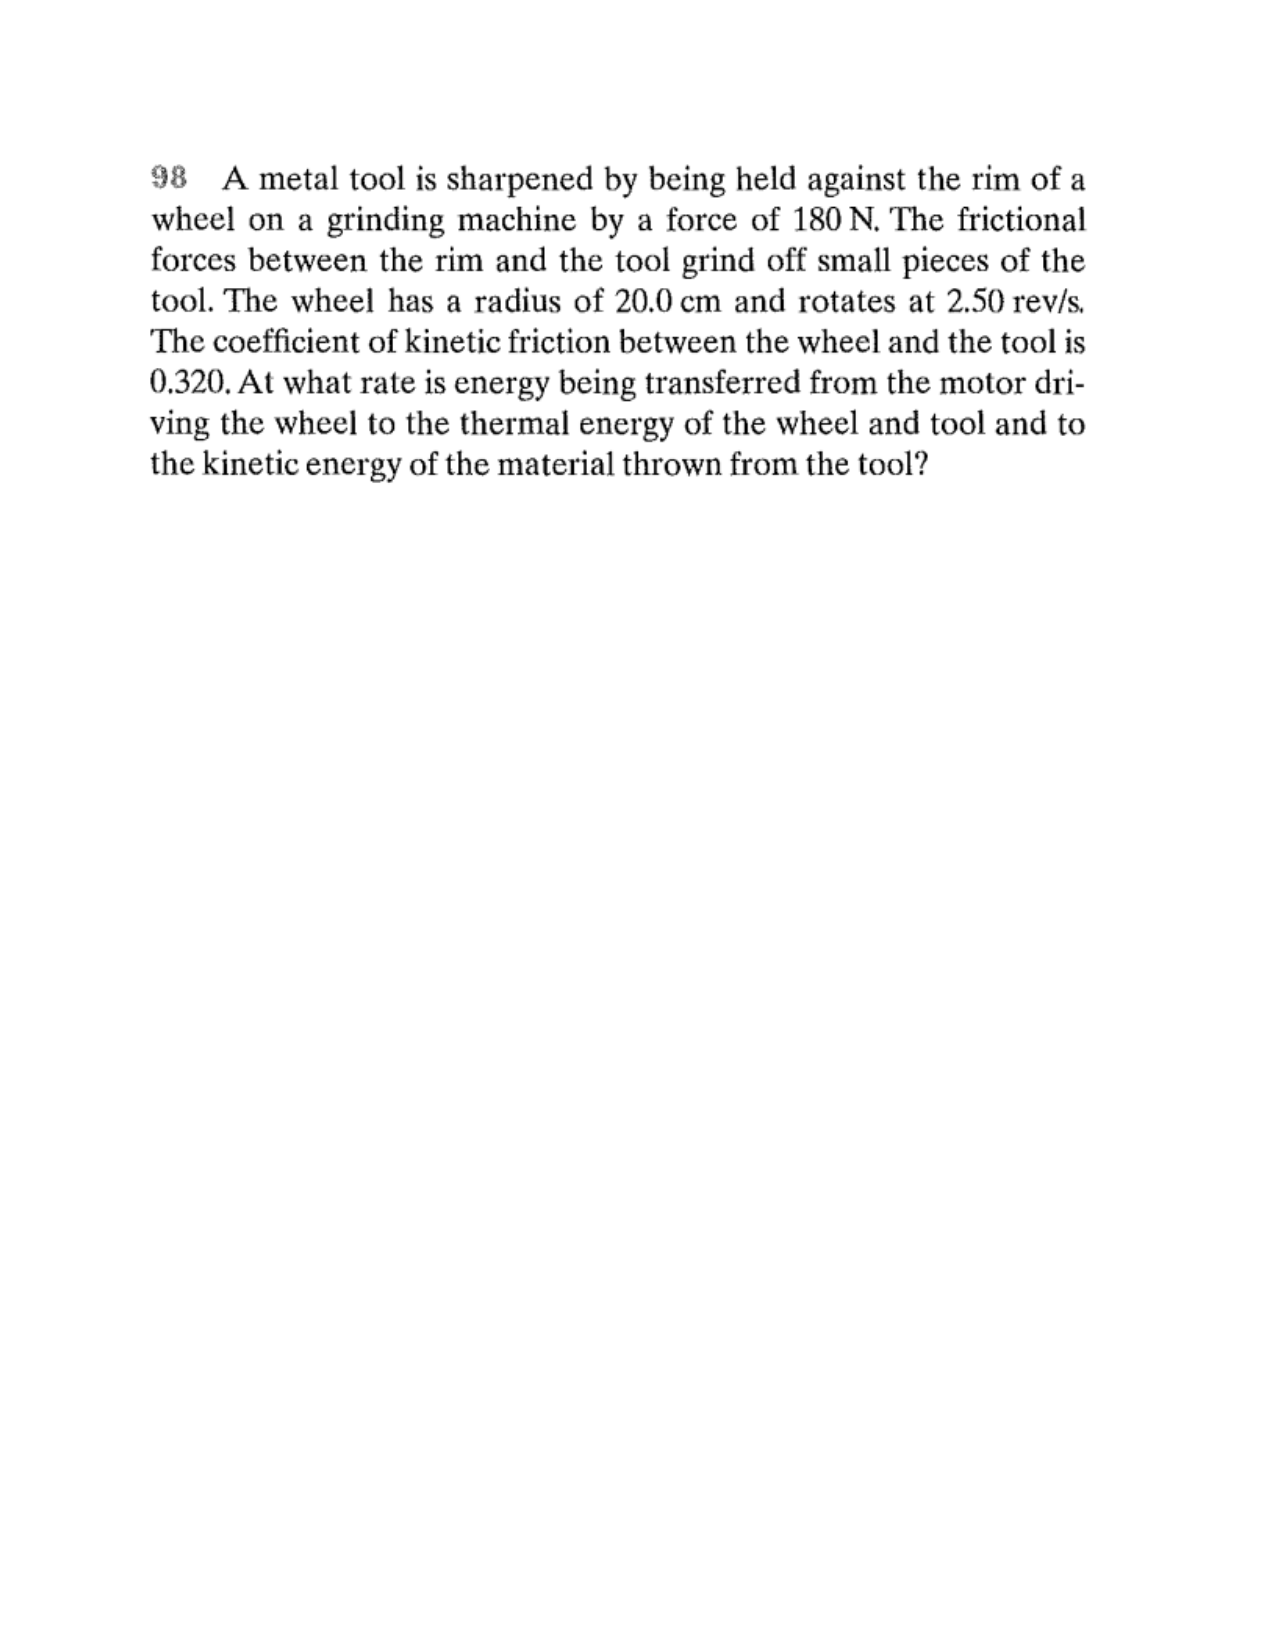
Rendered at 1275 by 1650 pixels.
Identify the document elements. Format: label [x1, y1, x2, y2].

picture [135, 150, 1103, 494]
